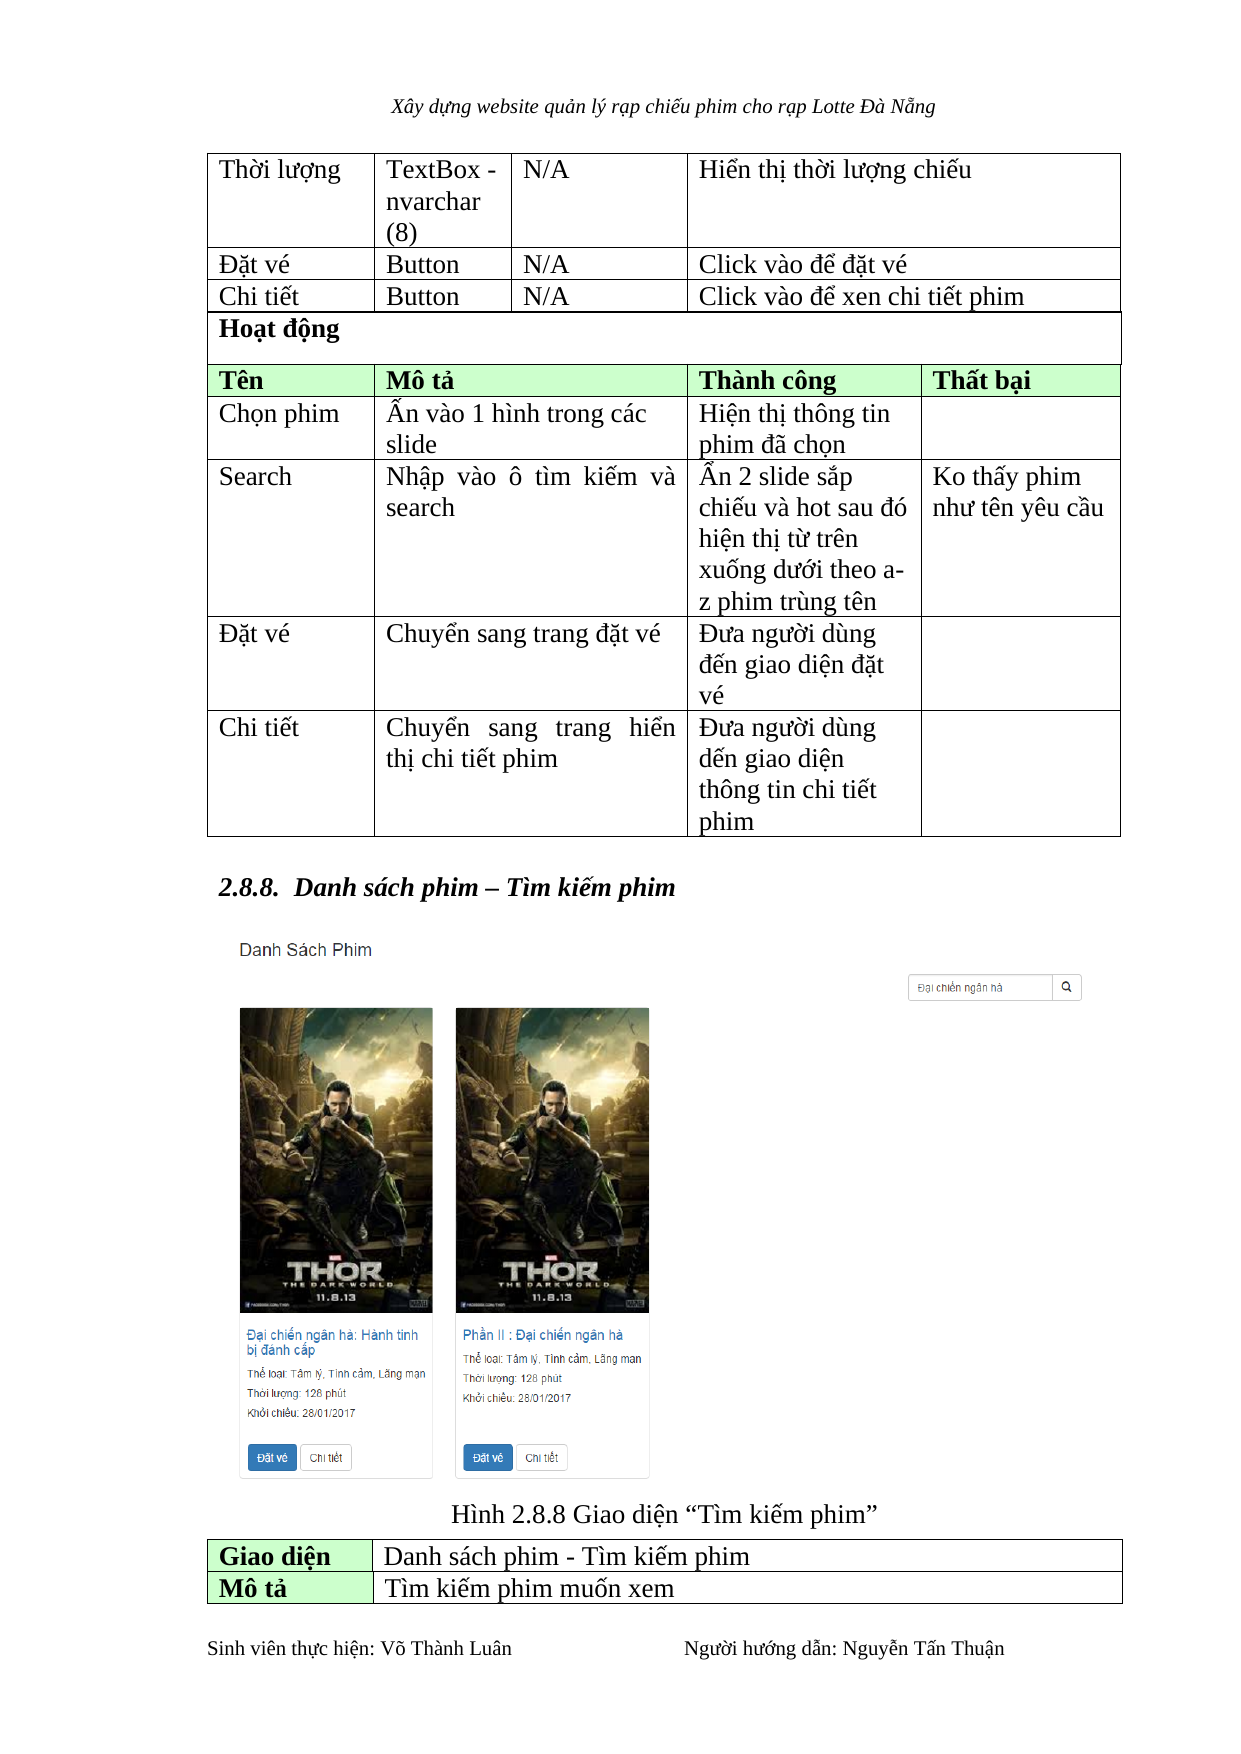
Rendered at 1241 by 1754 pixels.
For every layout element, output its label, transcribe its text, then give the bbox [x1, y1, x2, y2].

table_cell Ấn vào 1 hình trong các slide [375, 397, 687, 459]
text Hình 2.8.8 Giao diện “Tìm kiếm phim” [207, 1498, 1122, 1529]
picture [206, 911, 1119, 1499]
table_cell Tên [208, 365, 374, 396]
table_cell Đưa người dùng dến giao diện thông tin chi tiết phim [688, 711, 921, 836]
table_cell Ẩn 2 slide sắp chiếu và hot sau đó hiện thị từ trên xuống dưới theo a-z phim trùng tên [688, 460, 921, 616]
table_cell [375, 154, 511, 247]
table_cell Đặt vé [208, 617, 374, 710]
table_cell Thời lượng [208, 154, 374, 247]
table_cell Chuyển sang trang đặt vé [375, 617, 687, 710]
table_cell Chọn phim [208, 397, 374, 459]
table_cell Chi tiết [208, 711, 374, 836]
table_cell Thất bại [922, 365, 1120, 396]
table_cell Ko thấy phim như tên yêu cầu [922, 460, 1120, 616]
table_cell Hiện thị thông tin phim đã chọn [688, 397, 921, 459]
table_cell Mô tả [208, 1572, 373, 1603]
table_cell Button [375, 280, 511, 311]
table_cell Chi tiết [208, 280, 374, 311]
table_cell Chuyển sang trang hiển thị chi tiết phim [375, 711, 687, 836]
table_cell N/A [512, 154, 687, 247]
table_cell [922, 617, 1120, 710]
table_cell Hoạt động [208, 313, 1121, 363]
table_header Danh sách phim - Tìm kiếm phim [373, 1540, 1122, 1571]
list Danh sách phim – Tìm kiếm phim [219, 871, 1122, 902]
table_cell [922, 711, 1120, 836]
table_cell N/A [512, 248, 687, 279]
table_cell Search [208, 460, 374, 616]
table_cell Đặt vé [208, 248, 374, 279]
table_cell Click vào để xen chi tiết phim [688, 280, 1120, 311]
table_cell N/A [512, 280, 687, 311]
table_cell Hiển thị thời lượng chiếu [688, 154, 1120, 247]
table_cell Mô tả [375, 365, 687, 396]
table_cell Đưa người dùng đến giao diện đặt vé [688, 617, 921, 710]
table_header Giao diện [208, 1540, 372, 1571]
table_cell Button [375, 248, 511, 279]
table_cell Nhập vào ô tìm kiếm và search [375, 460, 687, 616]
table_cell Click vào để đặt vé [688, 248, 1120, 279]
table_cell Thành công [688, 365, 921, 396]
table_cell [922, 397, 1120, 459]
table_cell Tìm kiếm phim muốn xem [374, 1572, 1122, 1603]
